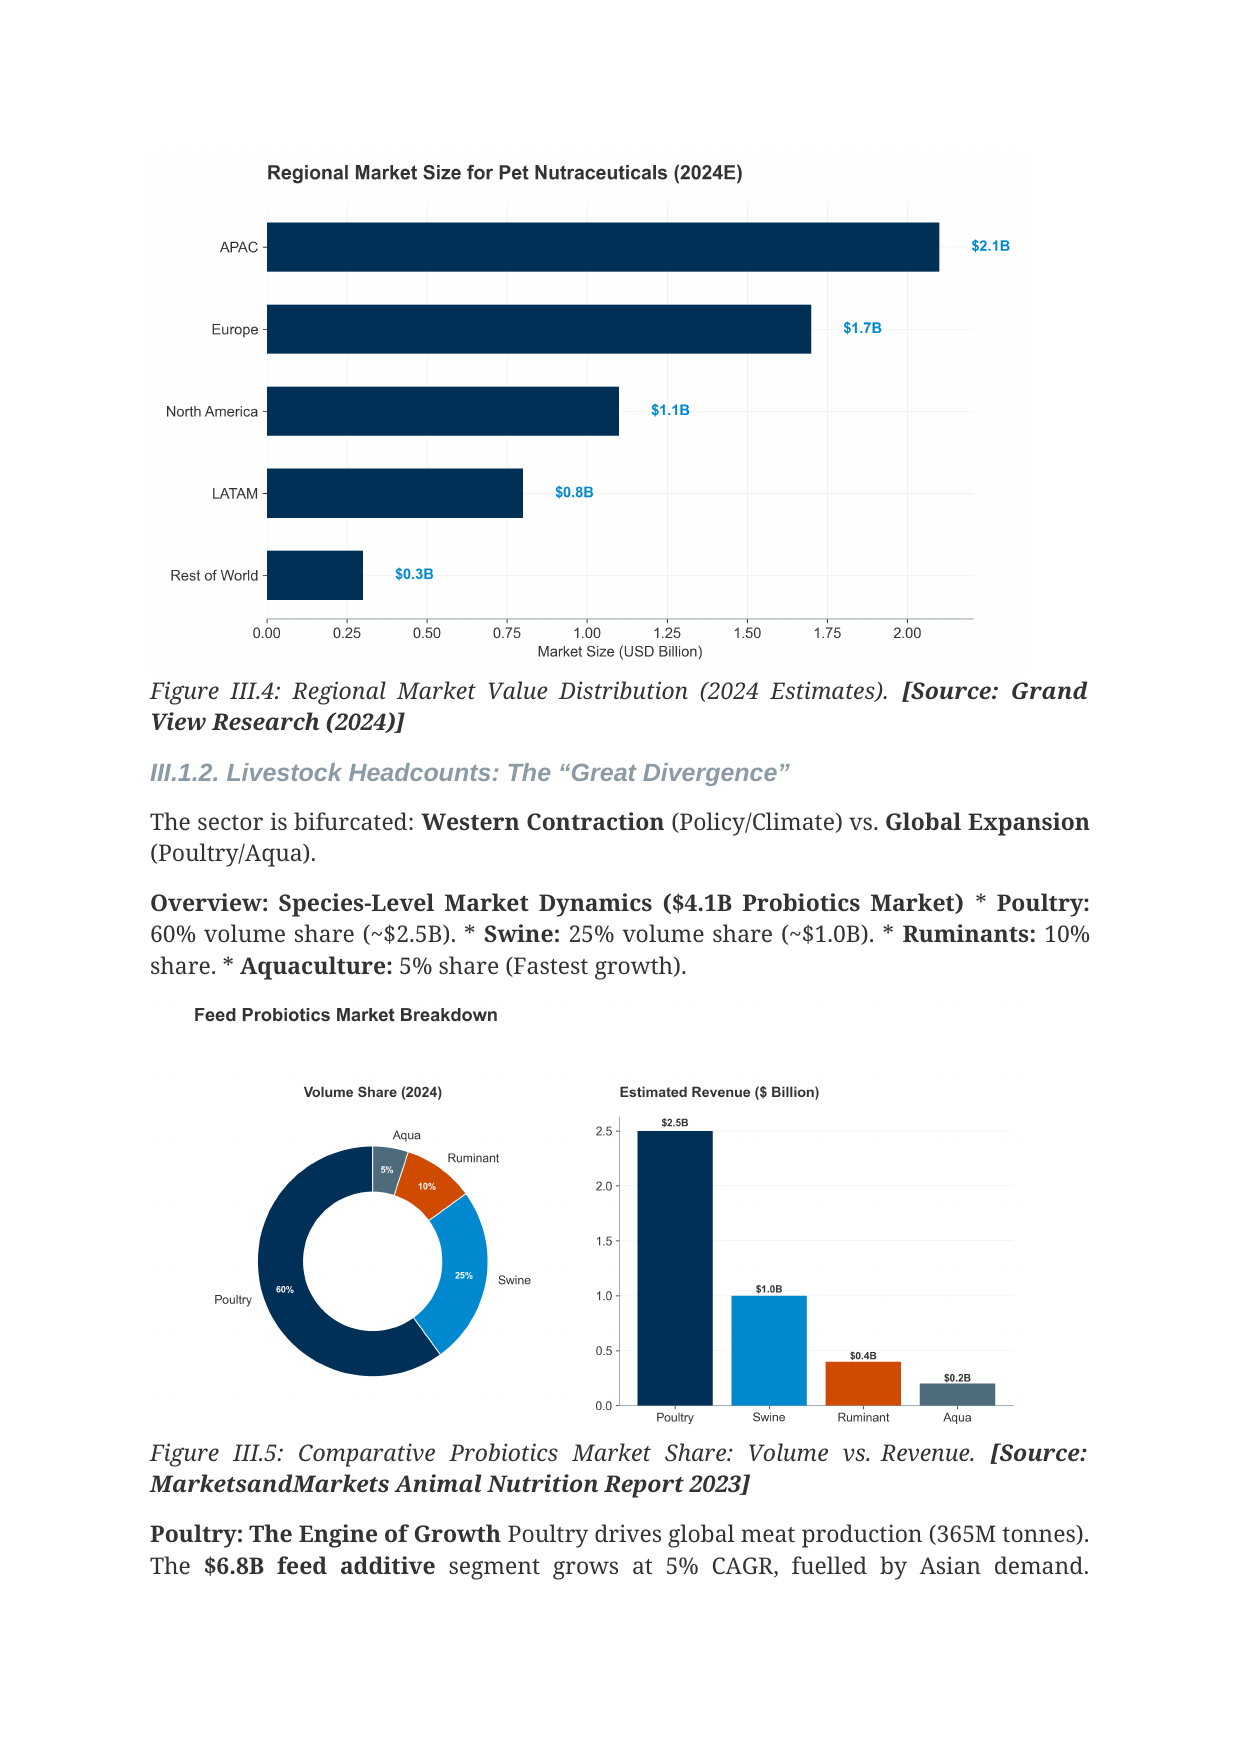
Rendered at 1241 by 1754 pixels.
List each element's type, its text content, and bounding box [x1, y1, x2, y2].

subtitle III.1.2. Livestock Headcounts: The “Great Divergence” [150, 758, 1090, 787]
text The sector is bifurcated: Western Contraction (Policy/Climate) vs. Global Expansion (Poultry/Aqua). [150, 806, 1090, 868]
text Overview: Species-Level Market Dynamics ($4.1B Probiotics Market) * Poultry: 60% volume share (~$2.5B). * Swine: 25% volume share (~$1.0B). * Ruminants: 10% share. * Aquaculture: 5% share (Fastest growth). [150, 887, 1090, 981]
picture [150, 999, 1025, 1437]
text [150, 1518, 1090, 1581]
picture [150, 150, 1025, 675]
